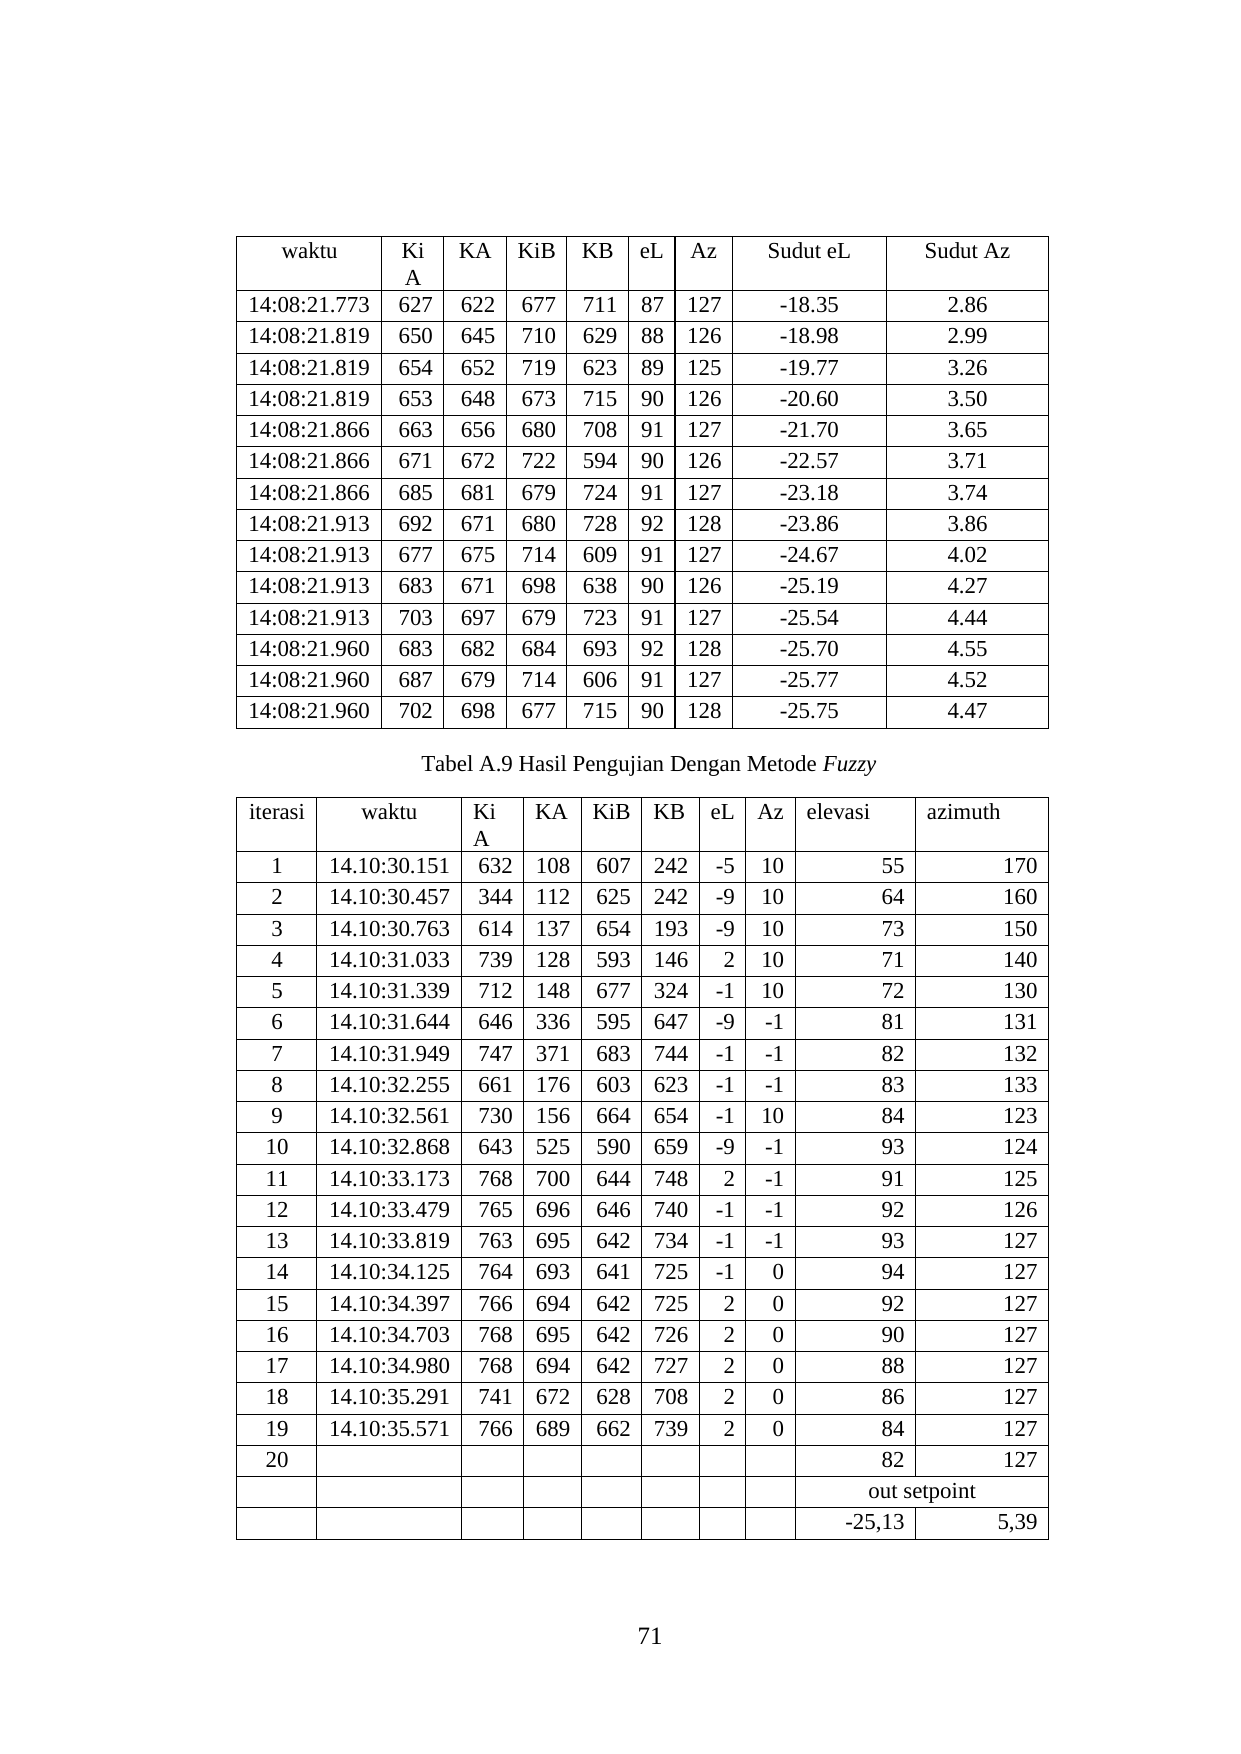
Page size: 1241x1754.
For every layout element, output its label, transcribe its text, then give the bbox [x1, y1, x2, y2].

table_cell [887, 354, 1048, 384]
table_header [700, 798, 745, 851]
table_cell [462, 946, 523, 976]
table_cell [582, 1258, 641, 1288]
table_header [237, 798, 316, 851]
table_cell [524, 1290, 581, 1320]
table_header KiB [507, 237, 566, 290]
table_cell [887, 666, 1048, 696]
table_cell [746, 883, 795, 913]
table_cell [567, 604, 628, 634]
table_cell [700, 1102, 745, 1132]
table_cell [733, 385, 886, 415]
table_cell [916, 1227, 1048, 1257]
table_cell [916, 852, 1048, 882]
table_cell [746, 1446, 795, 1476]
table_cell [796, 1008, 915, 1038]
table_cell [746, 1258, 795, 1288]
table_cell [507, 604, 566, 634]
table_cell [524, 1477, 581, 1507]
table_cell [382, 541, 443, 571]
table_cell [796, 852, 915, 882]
table_header Sudut Az [887, 237, 1048, 290]
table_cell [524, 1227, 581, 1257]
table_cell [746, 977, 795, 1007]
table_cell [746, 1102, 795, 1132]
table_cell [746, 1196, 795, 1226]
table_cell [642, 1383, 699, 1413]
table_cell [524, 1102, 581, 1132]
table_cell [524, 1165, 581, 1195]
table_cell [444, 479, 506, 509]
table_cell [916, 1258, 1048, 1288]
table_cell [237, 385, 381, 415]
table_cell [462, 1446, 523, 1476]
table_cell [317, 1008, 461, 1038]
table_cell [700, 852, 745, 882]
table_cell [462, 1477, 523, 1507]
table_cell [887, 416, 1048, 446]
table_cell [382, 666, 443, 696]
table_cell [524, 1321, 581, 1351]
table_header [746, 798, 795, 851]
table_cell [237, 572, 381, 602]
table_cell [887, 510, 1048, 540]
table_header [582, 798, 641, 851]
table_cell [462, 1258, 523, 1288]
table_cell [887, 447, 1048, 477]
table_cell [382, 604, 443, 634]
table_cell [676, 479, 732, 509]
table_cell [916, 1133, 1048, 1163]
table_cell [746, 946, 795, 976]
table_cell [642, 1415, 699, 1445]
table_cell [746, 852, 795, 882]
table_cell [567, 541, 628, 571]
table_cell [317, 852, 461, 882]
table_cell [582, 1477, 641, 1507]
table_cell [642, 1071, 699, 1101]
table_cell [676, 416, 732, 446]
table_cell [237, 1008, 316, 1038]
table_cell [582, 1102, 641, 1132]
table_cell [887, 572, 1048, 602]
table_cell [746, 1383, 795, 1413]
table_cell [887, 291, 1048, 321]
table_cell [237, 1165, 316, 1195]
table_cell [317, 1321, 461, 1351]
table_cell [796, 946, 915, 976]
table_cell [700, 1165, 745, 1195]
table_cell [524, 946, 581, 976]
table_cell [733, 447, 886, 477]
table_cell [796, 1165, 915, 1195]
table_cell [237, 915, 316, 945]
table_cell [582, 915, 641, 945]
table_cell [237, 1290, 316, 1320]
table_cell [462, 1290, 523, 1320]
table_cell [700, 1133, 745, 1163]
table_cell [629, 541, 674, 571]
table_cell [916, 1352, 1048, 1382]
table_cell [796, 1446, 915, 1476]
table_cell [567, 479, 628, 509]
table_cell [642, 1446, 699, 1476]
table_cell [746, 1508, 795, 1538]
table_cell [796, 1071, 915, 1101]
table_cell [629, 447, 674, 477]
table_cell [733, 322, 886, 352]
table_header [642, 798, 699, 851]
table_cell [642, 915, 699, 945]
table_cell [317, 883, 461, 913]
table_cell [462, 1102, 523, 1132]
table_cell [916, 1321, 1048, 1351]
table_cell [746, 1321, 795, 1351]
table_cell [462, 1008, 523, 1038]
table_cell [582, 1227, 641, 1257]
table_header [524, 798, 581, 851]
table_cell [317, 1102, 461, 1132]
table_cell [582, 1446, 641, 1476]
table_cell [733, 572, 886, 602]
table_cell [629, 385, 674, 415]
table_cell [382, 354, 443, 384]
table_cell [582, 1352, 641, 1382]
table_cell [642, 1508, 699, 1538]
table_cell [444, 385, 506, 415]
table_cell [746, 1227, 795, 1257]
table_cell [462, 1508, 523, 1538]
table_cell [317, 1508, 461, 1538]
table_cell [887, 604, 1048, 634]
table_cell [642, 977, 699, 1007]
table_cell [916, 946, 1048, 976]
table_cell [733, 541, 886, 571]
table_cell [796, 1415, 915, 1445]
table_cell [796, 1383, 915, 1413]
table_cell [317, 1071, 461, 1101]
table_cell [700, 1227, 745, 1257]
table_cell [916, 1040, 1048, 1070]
text Tabel A.2 Hasil Pengujian Dengan Metode Fuzzy [236, 750, 1063, 776]
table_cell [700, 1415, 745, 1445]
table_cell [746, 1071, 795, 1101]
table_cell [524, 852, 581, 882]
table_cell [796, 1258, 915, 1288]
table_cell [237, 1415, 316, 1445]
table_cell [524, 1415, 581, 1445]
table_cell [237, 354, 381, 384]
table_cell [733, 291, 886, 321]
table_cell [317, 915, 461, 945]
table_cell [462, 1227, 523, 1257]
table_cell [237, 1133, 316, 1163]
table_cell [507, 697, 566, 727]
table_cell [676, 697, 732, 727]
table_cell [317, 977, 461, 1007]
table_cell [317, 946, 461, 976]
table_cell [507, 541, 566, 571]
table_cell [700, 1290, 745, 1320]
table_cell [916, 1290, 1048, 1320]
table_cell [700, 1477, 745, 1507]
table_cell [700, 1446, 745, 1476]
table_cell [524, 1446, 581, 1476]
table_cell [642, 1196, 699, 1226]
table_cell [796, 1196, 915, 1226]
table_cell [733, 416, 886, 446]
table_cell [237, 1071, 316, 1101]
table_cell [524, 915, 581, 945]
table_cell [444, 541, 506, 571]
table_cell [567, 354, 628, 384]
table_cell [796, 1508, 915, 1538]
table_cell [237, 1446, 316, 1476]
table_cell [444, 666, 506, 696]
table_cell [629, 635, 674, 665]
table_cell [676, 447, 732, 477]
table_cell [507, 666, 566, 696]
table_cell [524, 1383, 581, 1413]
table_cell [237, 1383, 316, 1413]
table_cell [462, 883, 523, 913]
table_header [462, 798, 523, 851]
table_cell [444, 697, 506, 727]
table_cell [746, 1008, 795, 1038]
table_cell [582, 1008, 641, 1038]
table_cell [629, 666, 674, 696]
table_header eL [629, 237, 674, 290]
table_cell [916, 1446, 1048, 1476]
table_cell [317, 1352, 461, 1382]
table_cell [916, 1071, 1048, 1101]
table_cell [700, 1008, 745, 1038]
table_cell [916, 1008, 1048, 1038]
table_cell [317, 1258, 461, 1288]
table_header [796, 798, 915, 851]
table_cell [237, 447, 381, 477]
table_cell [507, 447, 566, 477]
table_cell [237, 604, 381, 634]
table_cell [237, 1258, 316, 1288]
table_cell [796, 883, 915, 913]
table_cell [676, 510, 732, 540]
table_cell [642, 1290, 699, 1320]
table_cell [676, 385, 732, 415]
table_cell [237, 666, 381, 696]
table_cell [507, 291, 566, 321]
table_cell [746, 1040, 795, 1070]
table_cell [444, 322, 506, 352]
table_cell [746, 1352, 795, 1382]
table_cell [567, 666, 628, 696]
table_header waktu [237, 237, 381, 290]
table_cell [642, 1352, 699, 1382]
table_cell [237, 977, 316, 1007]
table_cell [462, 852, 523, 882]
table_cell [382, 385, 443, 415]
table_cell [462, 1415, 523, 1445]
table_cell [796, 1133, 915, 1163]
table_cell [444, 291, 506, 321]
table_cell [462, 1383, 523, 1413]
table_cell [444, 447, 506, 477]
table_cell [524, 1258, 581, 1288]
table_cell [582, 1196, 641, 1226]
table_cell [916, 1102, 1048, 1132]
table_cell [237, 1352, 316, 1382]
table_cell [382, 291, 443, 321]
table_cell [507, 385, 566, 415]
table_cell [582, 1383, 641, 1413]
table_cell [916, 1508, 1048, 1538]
table_header KA [444, 237, 506, 290]
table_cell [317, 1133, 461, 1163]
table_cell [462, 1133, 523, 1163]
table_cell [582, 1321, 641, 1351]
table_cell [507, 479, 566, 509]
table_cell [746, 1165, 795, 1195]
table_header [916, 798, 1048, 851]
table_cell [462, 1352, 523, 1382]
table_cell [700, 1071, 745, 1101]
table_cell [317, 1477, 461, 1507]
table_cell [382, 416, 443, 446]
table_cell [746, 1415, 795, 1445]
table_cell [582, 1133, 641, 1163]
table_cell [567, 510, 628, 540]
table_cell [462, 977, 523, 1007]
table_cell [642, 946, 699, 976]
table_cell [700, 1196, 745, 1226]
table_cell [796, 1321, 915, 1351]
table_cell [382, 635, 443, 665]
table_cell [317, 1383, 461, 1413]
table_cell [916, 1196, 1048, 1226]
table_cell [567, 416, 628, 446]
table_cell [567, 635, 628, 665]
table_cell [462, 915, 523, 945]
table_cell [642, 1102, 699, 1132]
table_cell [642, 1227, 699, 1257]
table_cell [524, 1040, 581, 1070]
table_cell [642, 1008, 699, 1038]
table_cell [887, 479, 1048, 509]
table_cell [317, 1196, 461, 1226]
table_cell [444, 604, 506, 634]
table_header Az [676, 237, 732, 290]
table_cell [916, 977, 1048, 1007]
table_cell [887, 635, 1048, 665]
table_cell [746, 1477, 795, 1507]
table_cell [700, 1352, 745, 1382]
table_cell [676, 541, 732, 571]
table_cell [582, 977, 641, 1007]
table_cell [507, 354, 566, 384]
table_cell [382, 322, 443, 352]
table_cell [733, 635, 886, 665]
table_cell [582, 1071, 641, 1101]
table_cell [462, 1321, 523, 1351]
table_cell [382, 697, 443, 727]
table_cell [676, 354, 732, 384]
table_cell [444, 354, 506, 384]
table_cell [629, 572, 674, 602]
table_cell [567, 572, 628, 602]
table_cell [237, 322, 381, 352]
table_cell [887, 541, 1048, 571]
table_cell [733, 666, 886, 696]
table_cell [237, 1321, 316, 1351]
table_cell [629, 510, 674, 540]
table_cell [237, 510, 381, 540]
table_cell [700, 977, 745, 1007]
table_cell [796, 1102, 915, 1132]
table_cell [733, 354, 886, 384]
table_header KB [567, 237, 628, 290]
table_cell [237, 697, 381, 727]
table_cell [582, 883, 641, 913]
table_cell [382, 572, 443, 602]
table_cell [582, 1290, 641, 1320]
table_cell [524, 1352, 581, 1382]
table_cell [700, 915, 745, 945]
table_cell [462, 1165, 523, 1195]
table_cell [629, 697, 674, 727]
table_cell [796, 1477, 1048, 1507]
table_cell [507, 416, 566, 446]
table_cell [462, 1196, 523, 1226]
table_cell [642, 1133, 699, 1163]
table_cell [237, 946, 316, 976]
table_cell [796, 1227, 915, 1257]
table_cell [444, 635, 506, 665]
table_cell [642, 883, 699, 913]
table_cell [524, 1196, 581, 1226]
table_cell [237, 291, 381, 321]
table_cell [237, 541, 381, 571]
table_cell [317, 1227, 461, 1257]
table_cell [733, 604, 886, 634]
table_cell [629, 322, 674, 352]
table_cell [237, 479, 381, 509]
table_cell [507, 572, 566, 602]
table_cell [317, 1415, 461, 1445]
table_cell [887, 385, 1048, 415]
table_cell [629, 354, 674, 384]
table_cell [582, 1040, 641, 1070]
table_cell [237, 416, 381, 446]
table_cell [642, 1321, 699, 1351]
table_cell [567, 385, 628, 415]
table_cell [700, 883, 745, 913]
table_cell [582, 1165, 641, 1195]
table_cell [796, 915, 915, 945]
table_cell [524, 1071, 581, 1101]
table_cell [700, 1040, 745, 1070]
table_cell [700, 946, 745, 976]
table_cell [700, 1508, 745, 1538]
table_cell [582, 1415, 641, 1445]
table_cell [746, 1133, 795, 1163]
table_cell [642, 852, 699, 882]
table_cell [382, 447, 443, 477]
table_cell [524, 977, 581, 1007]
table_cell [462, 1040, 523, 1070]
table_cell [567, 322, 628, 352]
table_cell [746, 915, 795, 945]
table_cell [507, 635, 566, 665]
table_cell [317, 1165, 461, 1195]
table_header Sudut eL [733, 237, 886, 290]
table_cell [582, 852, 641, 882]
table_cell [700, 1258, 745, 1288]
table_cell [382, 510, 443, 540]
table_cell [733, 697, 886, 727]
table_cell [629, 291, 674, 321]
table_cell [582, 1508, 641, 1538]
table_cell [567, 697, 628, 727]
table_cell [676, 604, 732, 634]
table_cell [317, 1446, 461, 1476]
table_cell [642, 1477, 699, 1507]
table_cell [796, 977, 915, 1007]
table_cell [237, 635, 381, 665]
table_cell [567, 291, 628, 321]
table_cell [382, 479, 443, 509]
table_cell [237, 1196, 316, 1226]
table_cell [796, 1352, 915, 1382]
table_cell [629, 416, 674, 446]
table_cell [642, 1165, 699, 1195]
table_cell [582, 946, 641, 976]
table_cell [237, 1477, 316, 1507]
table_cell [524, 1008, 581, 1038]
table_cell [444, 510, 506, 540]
table_header KiA [382, 237, 443, 290]
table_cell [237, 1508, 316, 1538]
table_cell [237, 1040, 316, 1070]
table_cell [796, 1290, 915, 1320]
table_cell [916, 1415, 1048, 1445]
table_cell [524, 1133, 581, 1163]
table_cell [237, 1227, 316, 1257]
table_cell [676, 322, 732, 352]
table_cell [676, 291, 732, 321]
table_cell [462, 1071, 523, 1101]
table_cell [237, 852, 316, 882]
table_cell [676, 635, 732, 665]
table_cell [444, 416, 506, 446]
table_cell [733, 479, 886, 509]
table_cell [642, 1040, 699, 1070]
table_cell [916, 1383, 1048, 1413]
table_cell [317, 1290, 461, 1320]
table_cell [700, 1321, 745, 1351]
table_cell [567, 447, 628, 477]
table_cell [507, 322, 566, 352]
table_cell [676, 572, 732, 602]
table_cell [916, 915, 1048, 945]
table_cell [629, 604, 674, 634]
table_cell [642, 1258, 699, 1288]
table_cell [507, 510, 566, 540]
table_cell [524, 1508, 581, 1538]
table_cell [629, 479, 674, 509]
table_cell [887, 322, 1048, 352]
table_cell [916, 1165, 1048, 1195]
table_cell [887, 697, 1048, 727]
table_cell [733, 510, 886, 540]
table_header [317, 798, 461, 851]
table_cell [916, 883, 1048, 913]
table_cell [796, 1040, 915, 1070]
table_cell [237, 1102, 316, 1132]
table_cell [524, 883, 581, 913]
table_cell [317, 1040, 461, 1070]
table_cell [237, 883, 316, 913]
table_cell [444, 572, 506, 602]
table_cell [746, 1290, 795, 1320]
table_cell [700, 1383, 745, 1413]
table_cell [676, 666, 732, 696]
